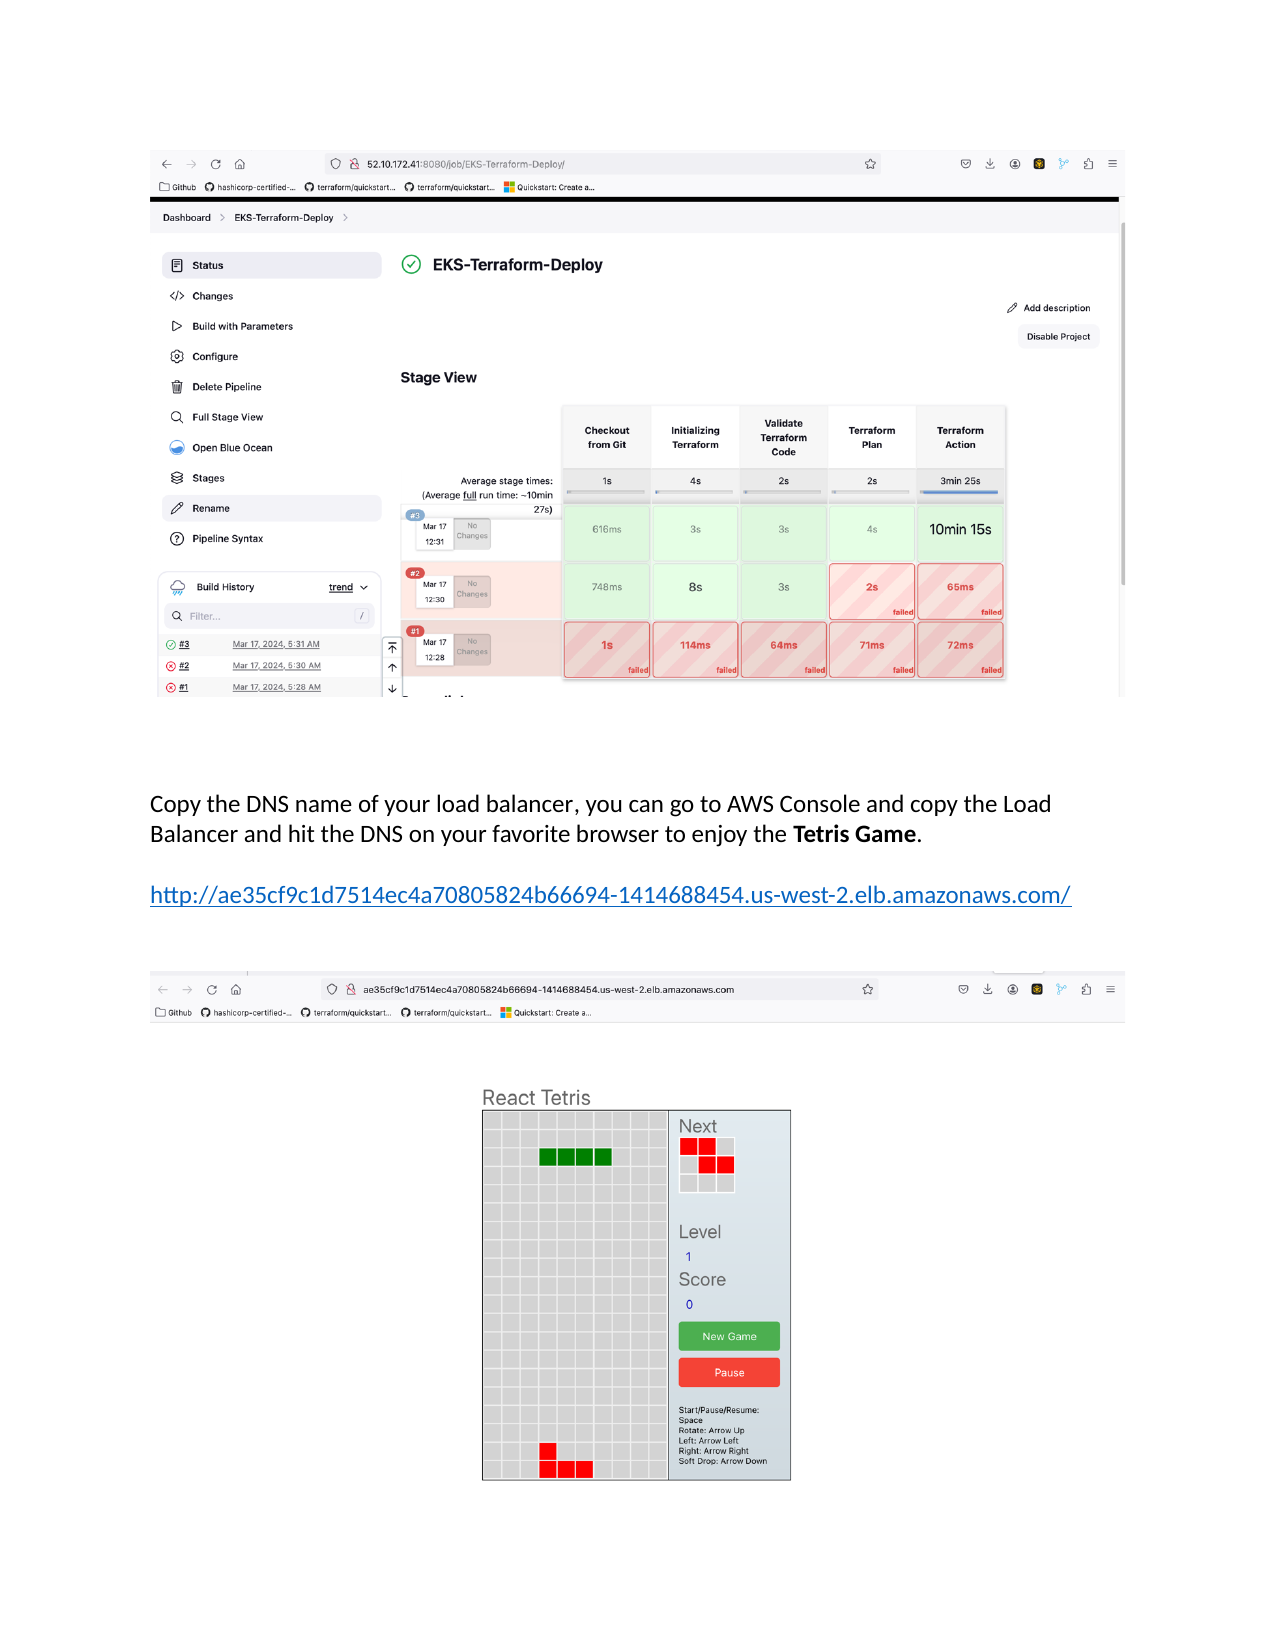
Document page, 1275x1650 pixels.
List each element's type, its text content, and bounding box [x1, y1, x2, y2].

picture [150, 971, 1125, 1493]
picture [150, 150, 1125, 697]
text http://ae35cf9c1d7514ec4a70805824b66694-1414688454.us-west-2.elb.amazonaws.com/ [150, 880, 1125, 910]
text Copy the DNS name of your load balancer, you can go to AWS Console and copy the Load Balancer and hit the DNS on your favorite browser to enjoy the Tetris Game. [150, 788, 1125, 849]
